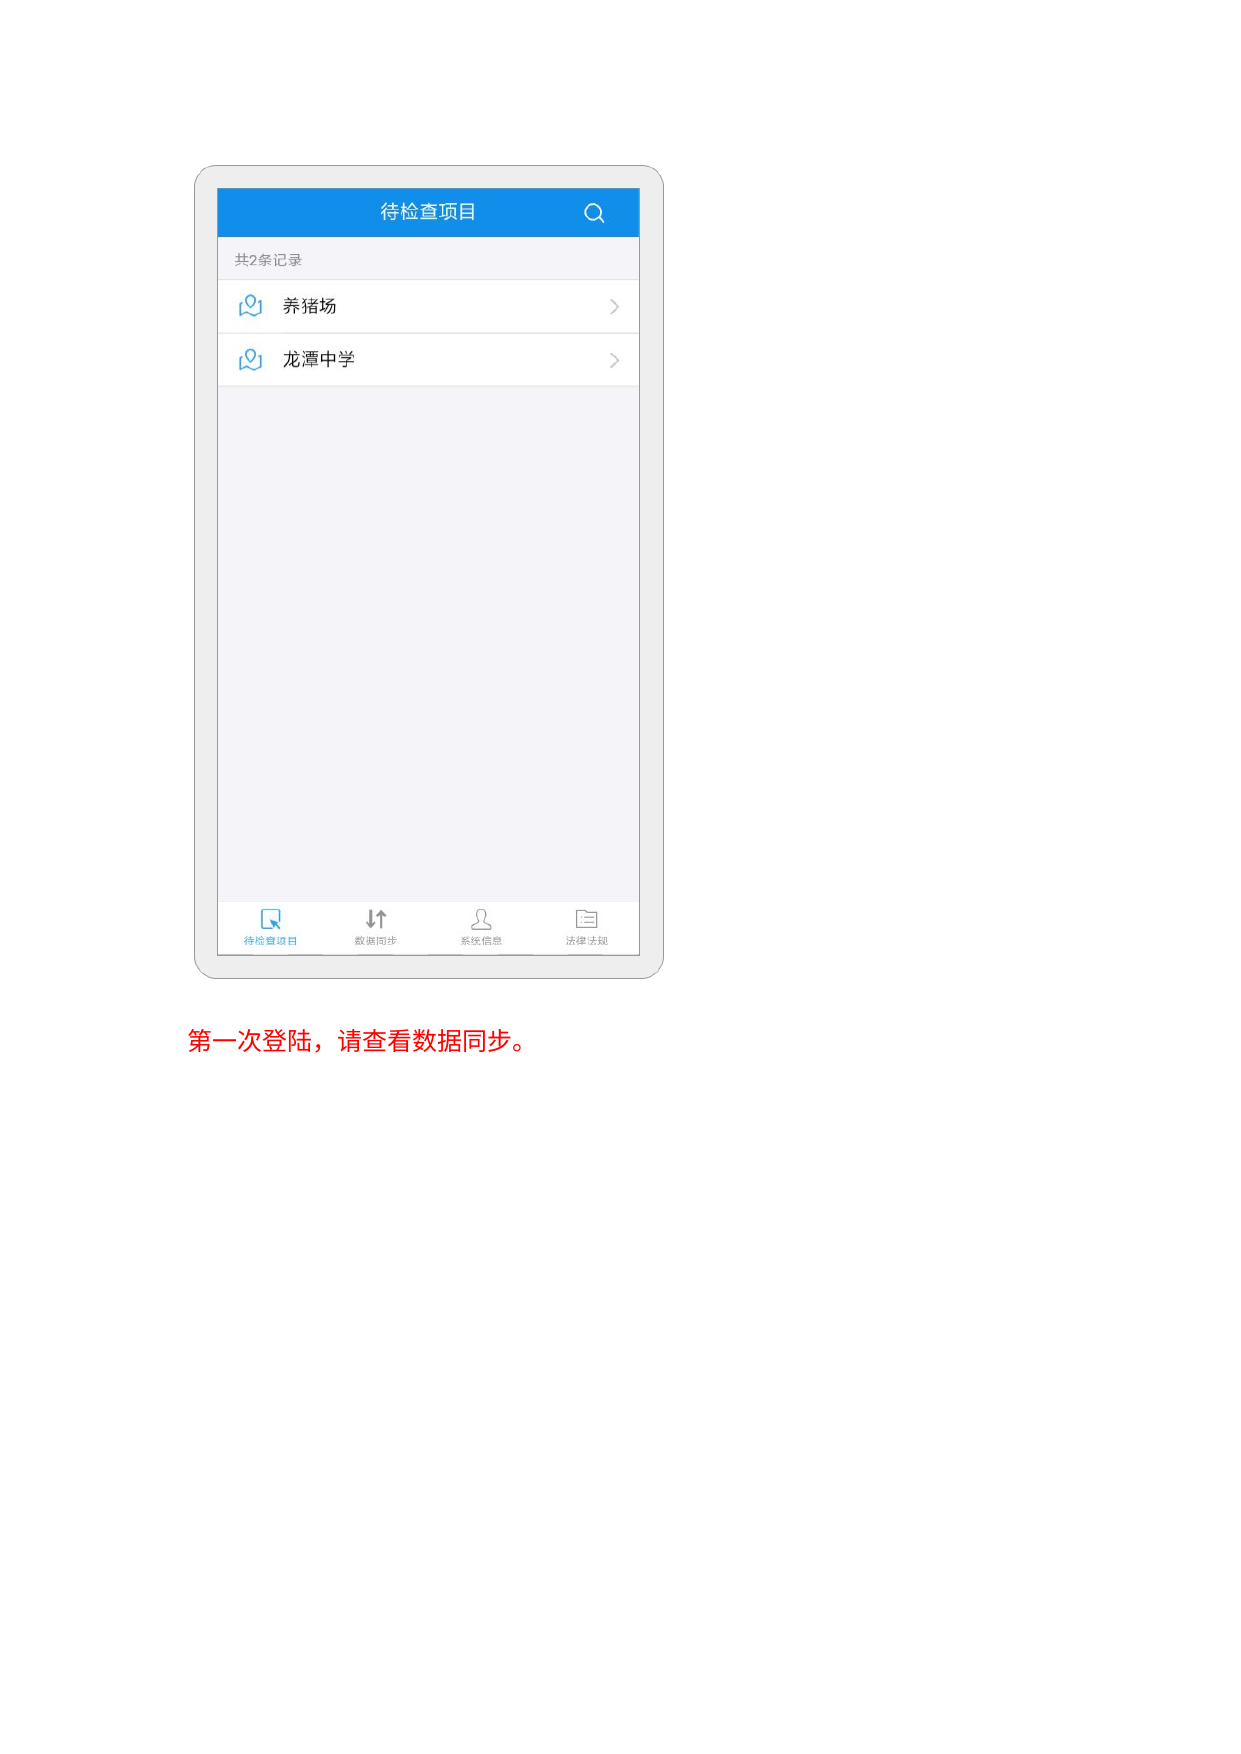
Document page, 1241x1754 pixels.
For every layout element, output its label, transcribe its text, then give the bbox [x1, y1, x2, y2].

picture [187, 162, 672, 986]
text 第一次登陆，请查看数据同步。 [187, 1007, 1053, 1072]
